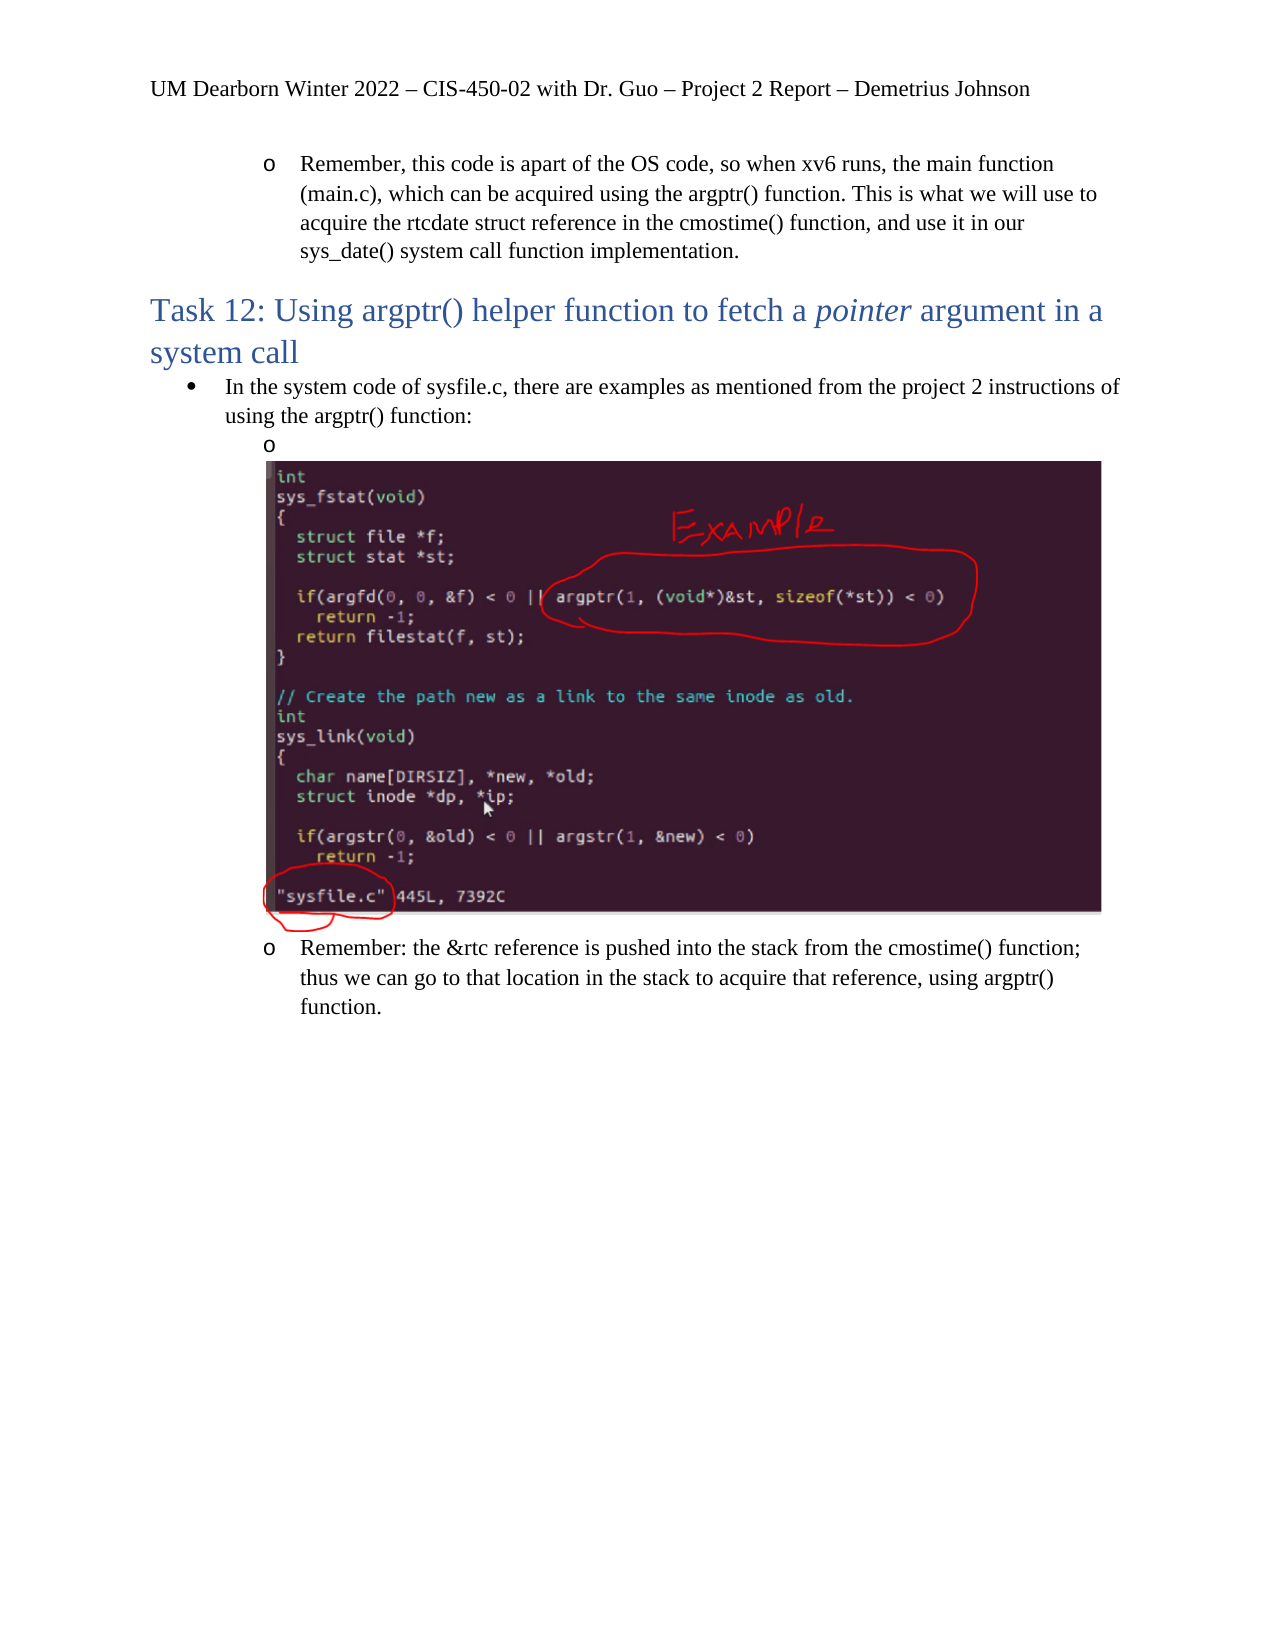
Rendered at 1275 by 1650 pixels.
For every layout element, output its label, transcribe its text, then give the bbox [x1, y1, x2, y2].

picture [262, 461, 1102, 932]
list Remember: the &rtc reference is pushed into the stack from the cmostime() function; thus we can go to that location in the stack to acquire that reference, using argptr() function. [262, 934, 1125, 1019]
list In the system code of sysfile.c, there are examples as mentioned from the project 2 instructions of using the argptr() function: [187, 373, 1125, 428]
subtitle Task 12: Using argptr() helper function to fetch a pointer argument in a system call [150, 291, 1125, 370]
list Remember, this code is apart of the OS code, so when xv6 runs, the main function (main.c), which can be acquired using the argptr() function. This is what we will use to acquire the rtcdate struct reference in the cmostime() function, and use it in our sys_date() system call function implementation. [262, 150, 1125, 263]
